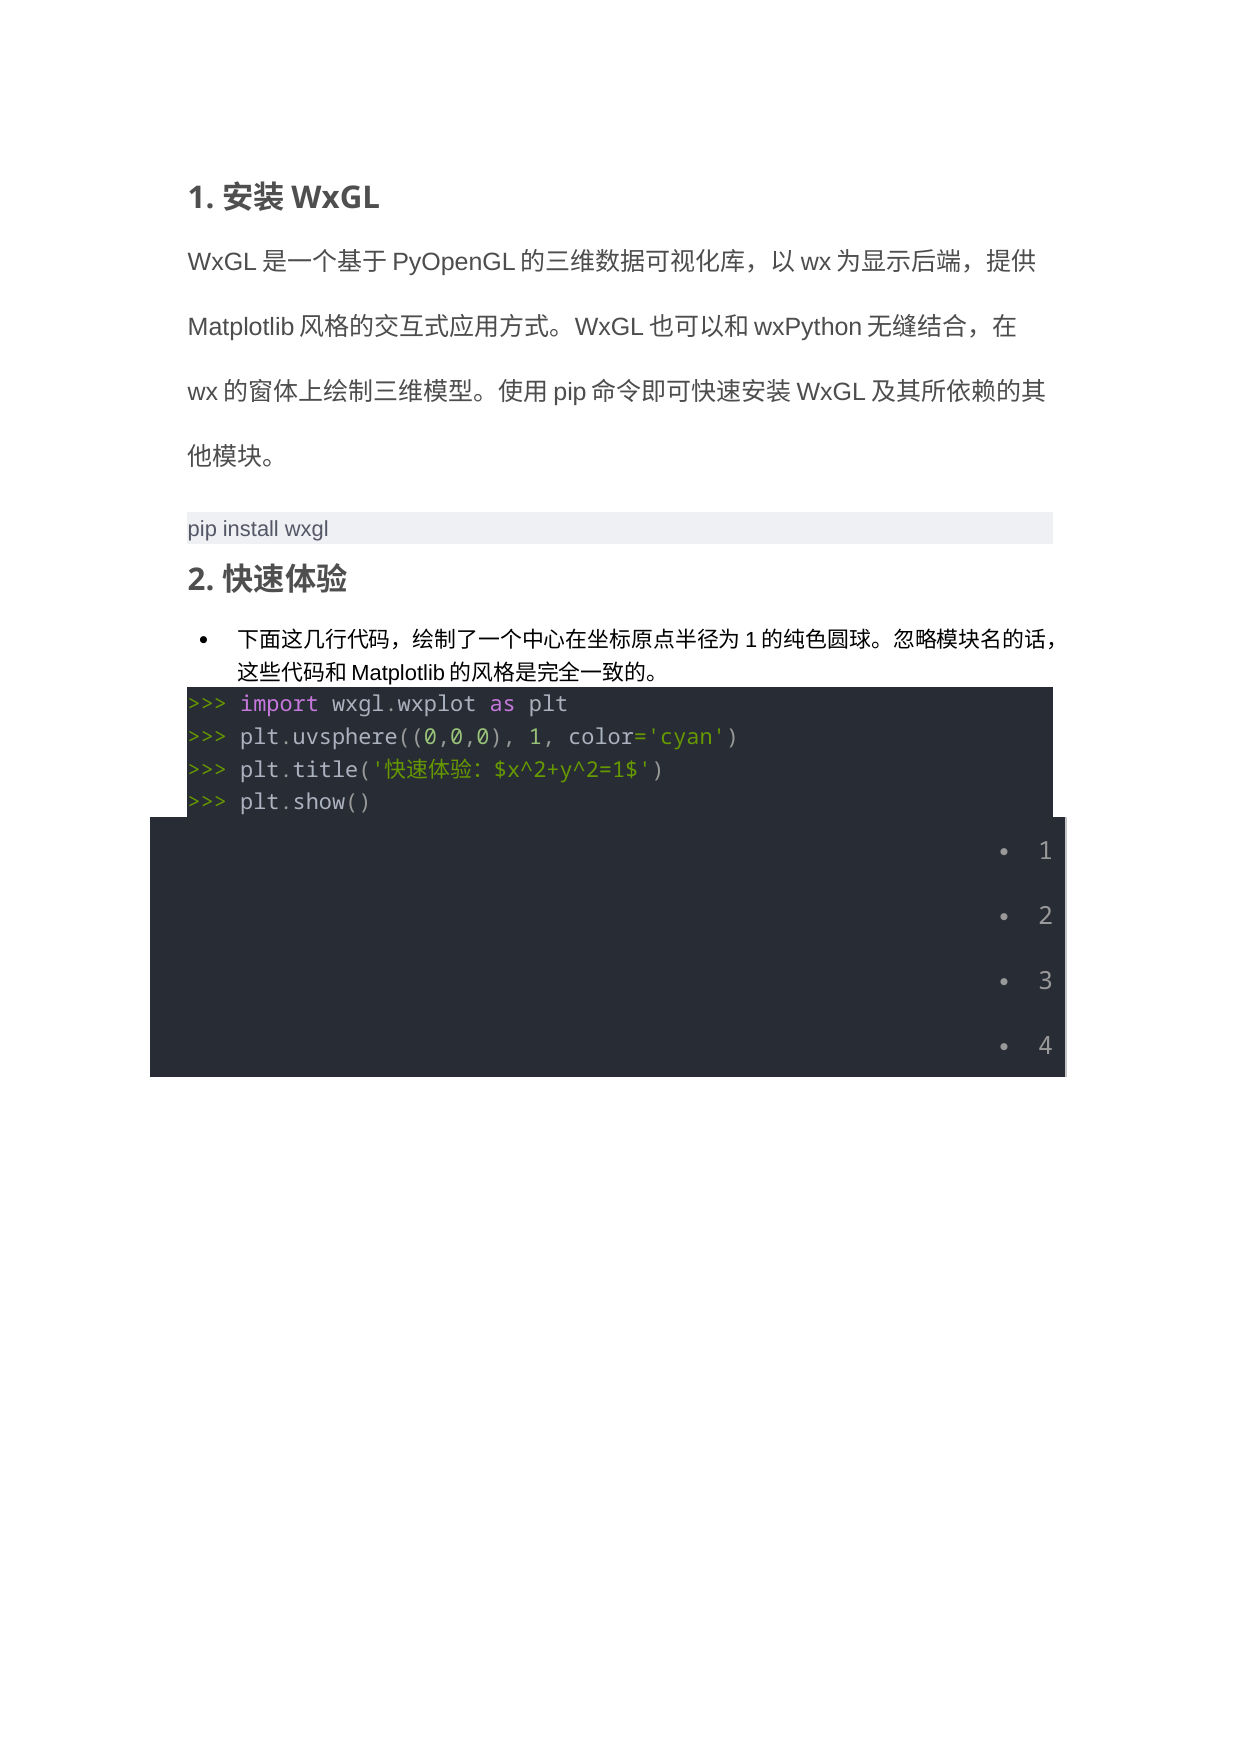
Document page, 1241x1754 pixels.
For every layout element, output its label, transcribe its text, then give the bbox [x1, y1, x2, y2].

subtitle 2. 快速体验 [187, 544, 1053, 609]
text >>> plt.title('快速体验：$x^2+y^2=1$') [494, 752, 1053, 784]
text >>> plt.show() [187, 784, 1053, 817]
subtitle 1. 安装WxGL [187, 162, 1053, 227]
text >>> plt.uvsphere((0,0,0), 1, color='cyan') [187, 719, 1053, 752]
list 1 [150, 817, 1065, 882]
list 2 [150, 882, 1065, 947]
list 下面这几行代码，绘制了一个中心在坐标原点半径为1的纯色圆球。忽略模块名的话，这些代码和Matplotlib的风格是完全一致的。 [200, 622, 1053, 687]
text WxGL是一个基于PyOpenGL的三维数据可视化库，以wx为显示后端，提供Matplotlib风格的交互式应用方式。WxGL也可以和wxPython无缝结合，在wx的窗体上绘制三维模型。使用pip命令即可快速安装WxGL及其所依赖的其他模块。 [187, 227, 1053, 487]
list 3 [150, 947, 1065, 1012]
text >>> import wxgl.wxplot as plt [187, 687, 1053, 719]
list 4 [150, 1012, 1065, 1077]
text pip install wxgl [187, 512, 1053, 544]
